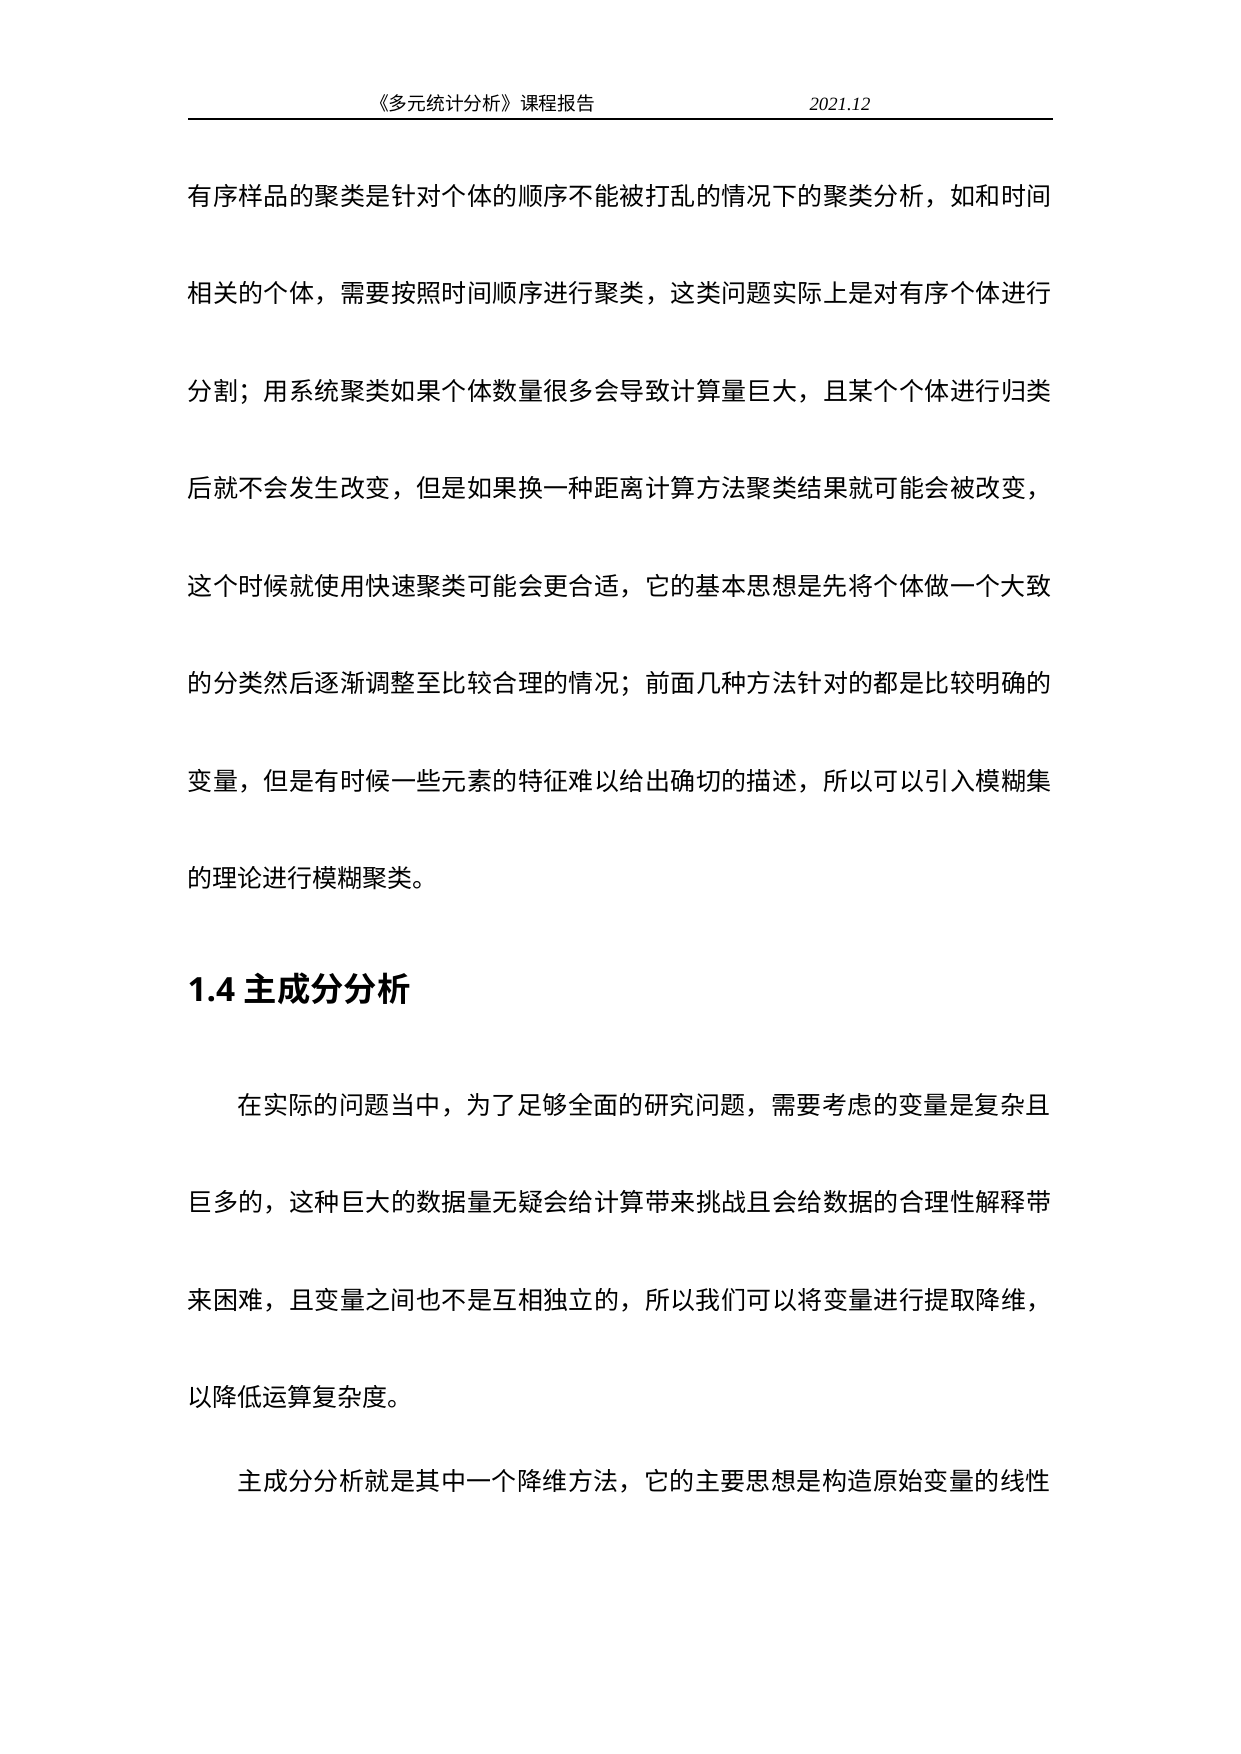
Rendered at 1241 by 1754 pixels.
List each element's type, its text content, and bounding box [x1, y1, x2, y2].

text 在实际的问题当中，为了足够全面的研究问题，需要考虑的变量是复杂且巨多的，这种巨大的数据量无疑会给计算带来挑战且会给数据的合理性解释带来困难，且变量之间也不是互相独立的，所以我们可以将变量进行提取降维，以降低运算复杂度。 [187, 1071, 1053, 1428]
subtitle 1.4 主成分分析 [187, 955, 1053, 1020]
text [187, 1447, 1053, 1512]
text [187, 162, 1053, 909]
